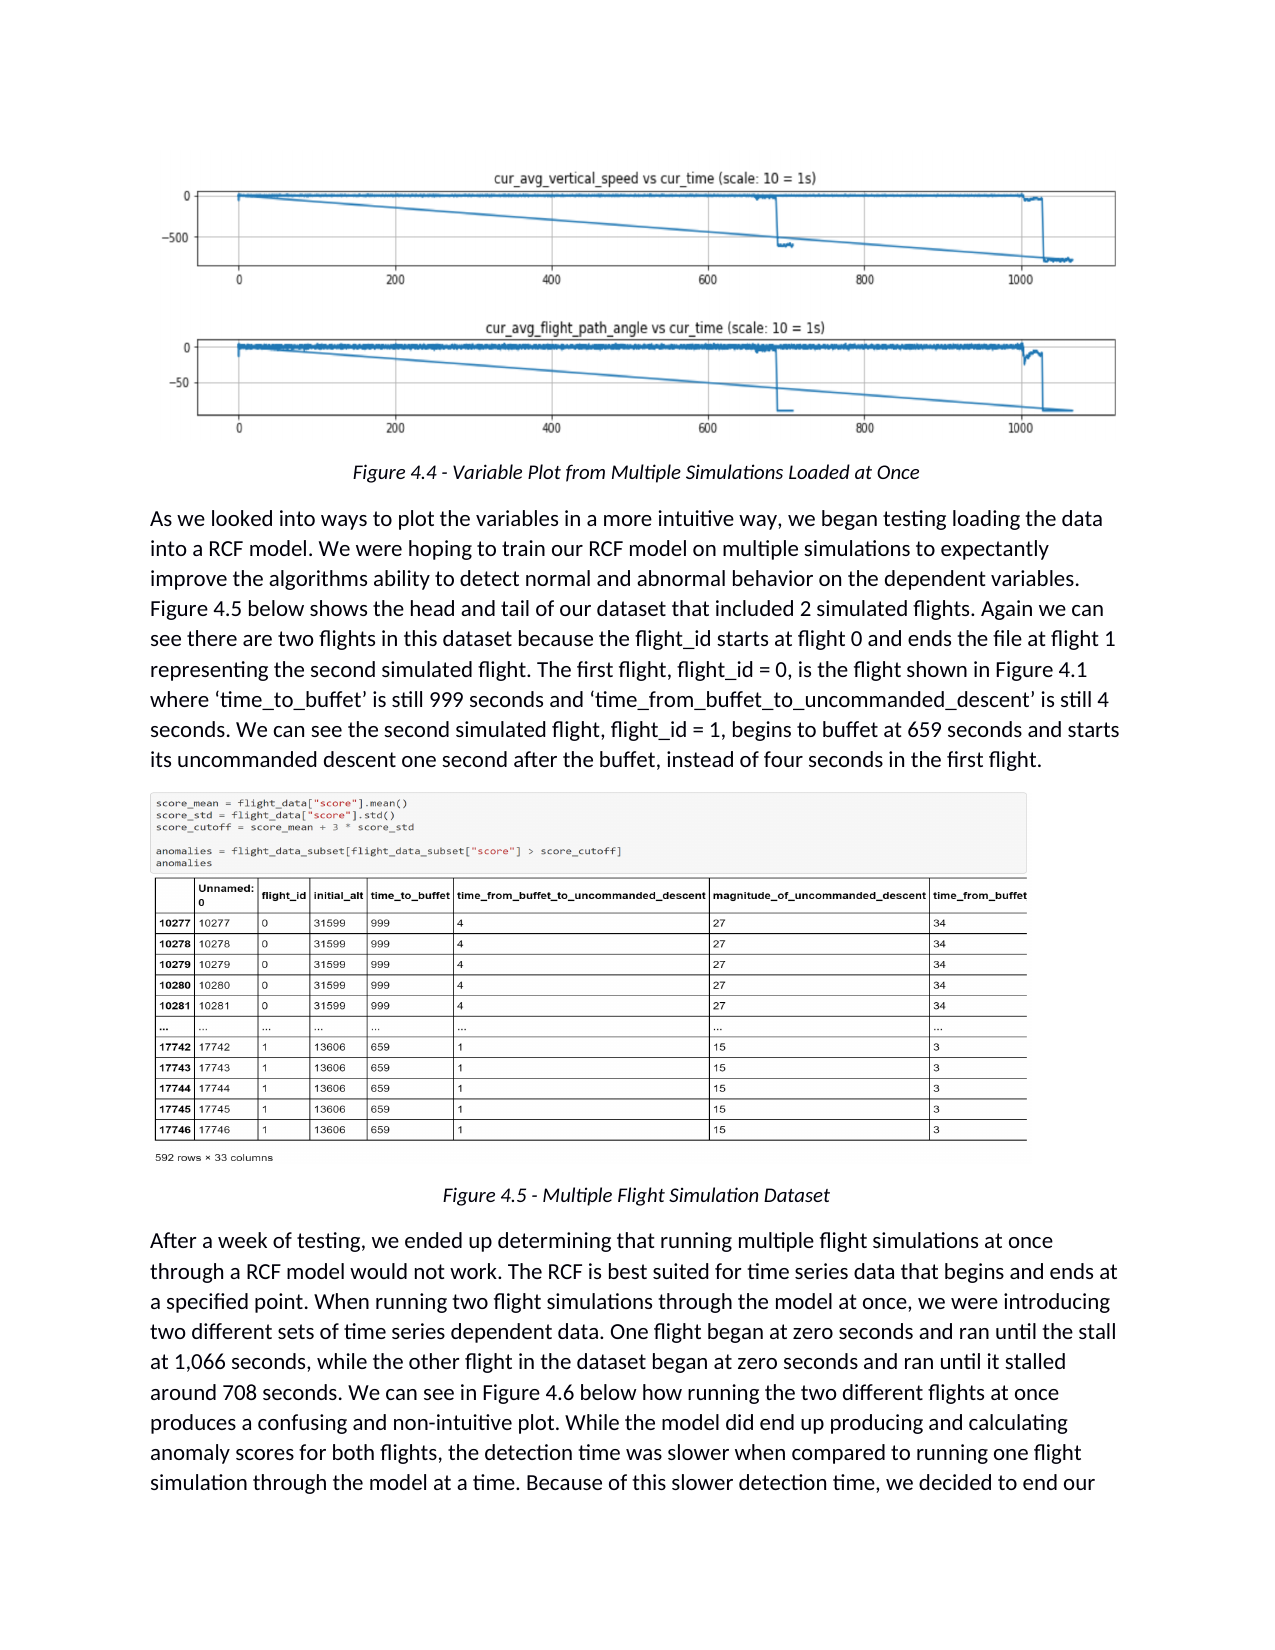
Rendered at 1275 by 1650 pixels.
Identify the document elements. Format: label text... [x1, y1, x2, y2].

picture [150, 792, 1033, 1164]
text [150, 1227, 1125, 1496]
text Figure 4.4 - Variable Plot from Multiple Simulations Loaded at Once [150, 459, 1125, 485]
text As we looked into ways to plot the variables in a more intuitive way, we began testing loading the data into a RCF model. We were hoping to train our RCF model on multiple simulations to expectantly improve the algorithms ability to detect normal and abnormal behavior on the dependent variables. Figure 4.5 below shows the head and tail of our dataset that included 2 simulated flights. Again we can see there are two flights in this dataset because the flight_id starts at flight 0 and ends the file at flight 1 representing the second simulated flight. The first flight, flight_id = 0, is the flight shown in Figure 4.1 where ‘time_to_buffet’ is still 999 seconds and ‘time_from_buffet_to_uncommanded_descent’ is still 4 seconds. We can see the second simulated flight, flight_id = 1, begins to buffet at 659 seconds and starts its uncommanded descent one second after the buffet, instead of four seconds in the first flight. [150, 504, 1125, 773]
text Figure 4.5 - Multiple Flight Simulation Dataset [150, 1183, 1125, 1208]
picture [150, 150, 1125, 441]
